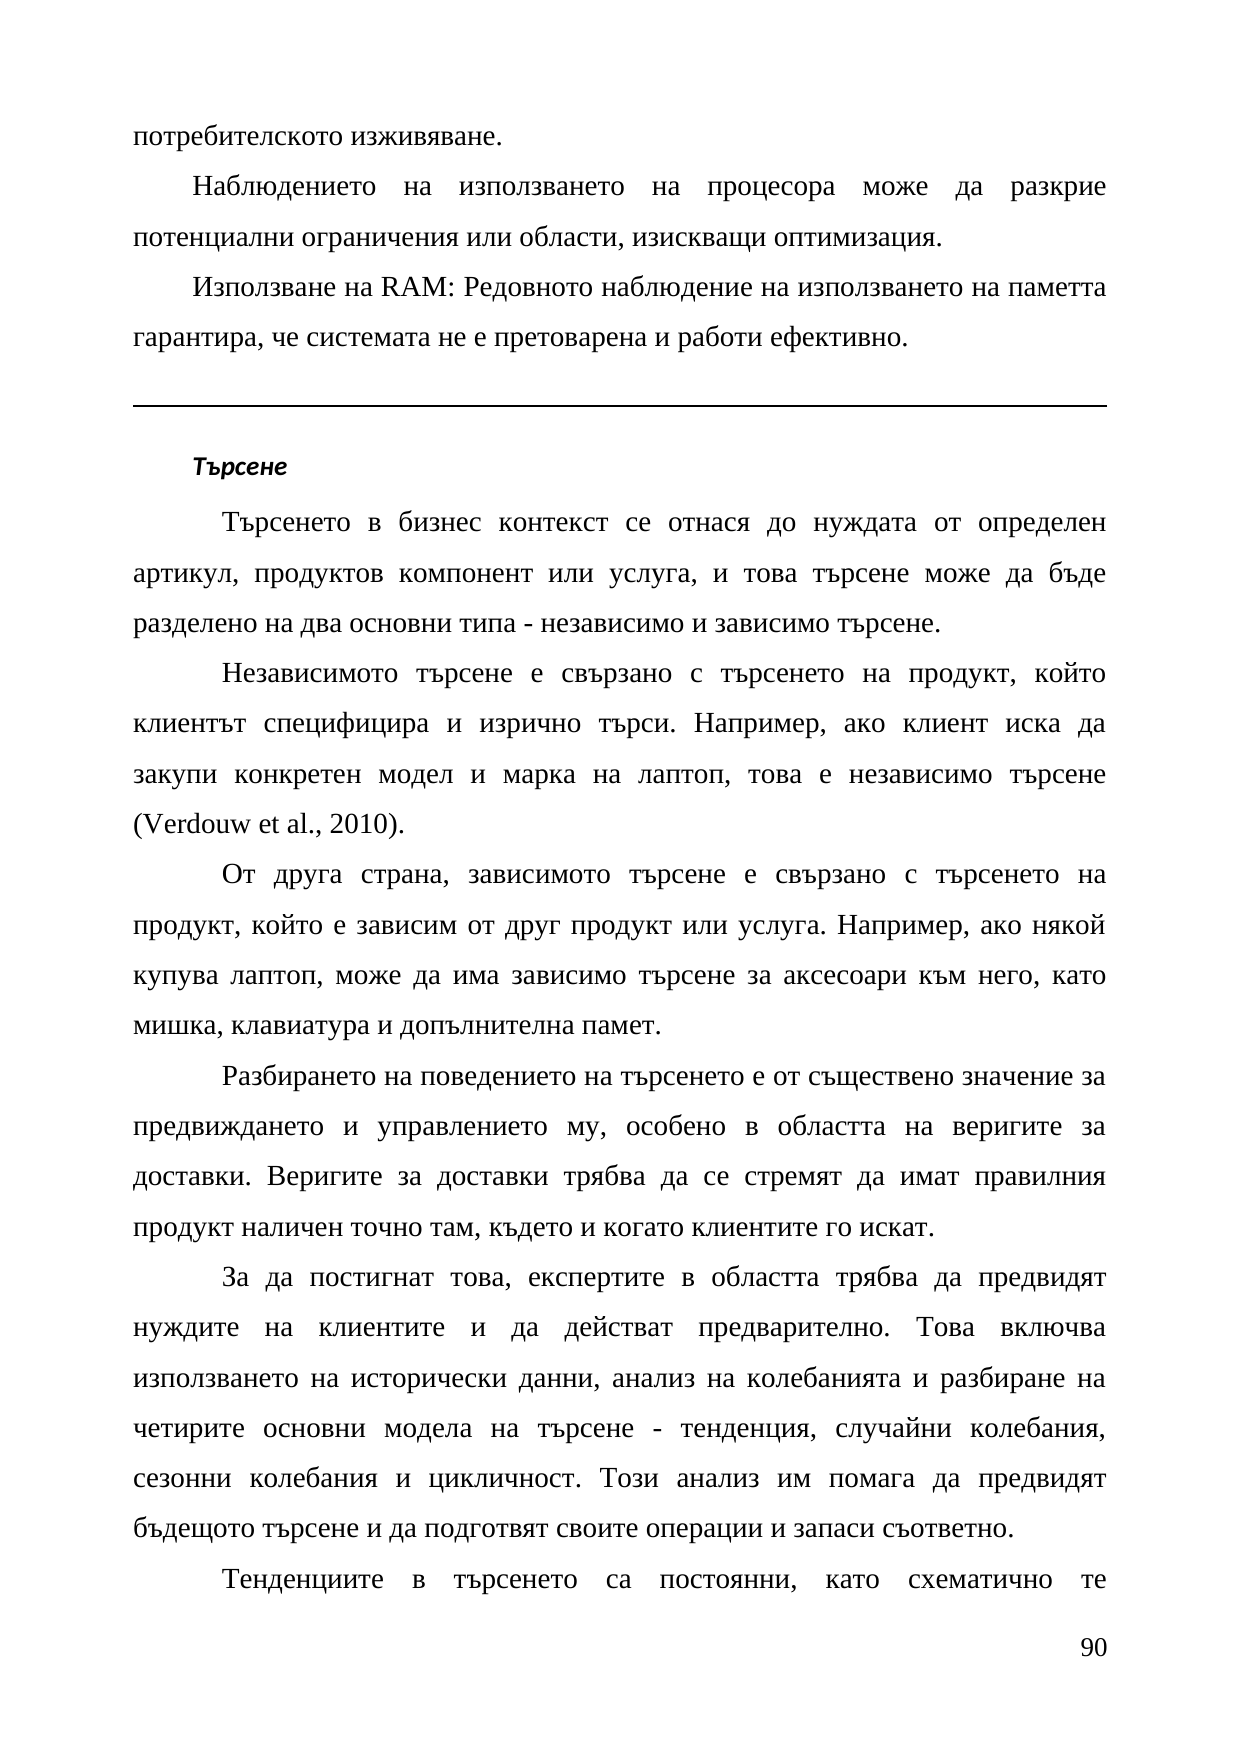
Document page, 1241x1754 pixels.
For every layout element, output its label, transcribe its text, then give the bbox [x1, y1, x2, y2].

text Наблюдението на използването на процесора може да разкрие потенциални ограничения или области, изискващи оптимизация. [133, 168, 1107, 252]
text За да постигнат това, експертите в областта трябва да предвидят нуждите на клиентите и да действат предварително. Това включва използването на исторически данни, анализ на колебанията и разбиране на четирите основни модела на търсене - тенденция, случайни колебания, сезонни колебания и цикличност. Този анализ им помага да предвидят бъдещото търсене и да подготвят своите операции и запаси съответно. [133, 1259, 1107, 1544]
text От друга страна, зависимото търсене е свързано с търсенето на продукт, който е зависим от друг продукт или услуга. Например, ако някой купува лаптоп, може да има зависимо търсене за аксесоари към него, като мишка, клавиатура и допълнителна памет. [133, 857, 1107, 1041]
subtitle Търсене [133, 449, 1107, 482]
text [133, 118, 1107, 152]
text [133, 1561, 1107, 1594]
text Използване на RAM: Редовното наблюдение на използването на паметта гарантира, че системата не е претоварена и работи ефективно. [133, 269, 1107, 353]
text Търсенето в бизнес контекст се отнася до нуждата от определен артикул, продуктов компонент или услуга, и това търсене може да бъде разделено на два основни типа - независимо и зависимо търсене. [133, 504, 1107, 638]
text Разбирането на поведението на търсенето е от съществено значение за предвиждането и управлението му, особено в областта на веригите за доставки. Веригите за доставки трябва да се стремят да имат правилния продукт наличен точно там, където и когато клиентите го искат. [133, 1058, 1107, 1242]
text Независимото търсене е свързано с търсенето на продукт, който клиентът специфицира и изрично търси. Например, ако клиент иска да закупи конкретен модел и марка на лаптоп, това е независимо търсене (Verdouw et al., 2010). [133, 655, 1107, 840]
